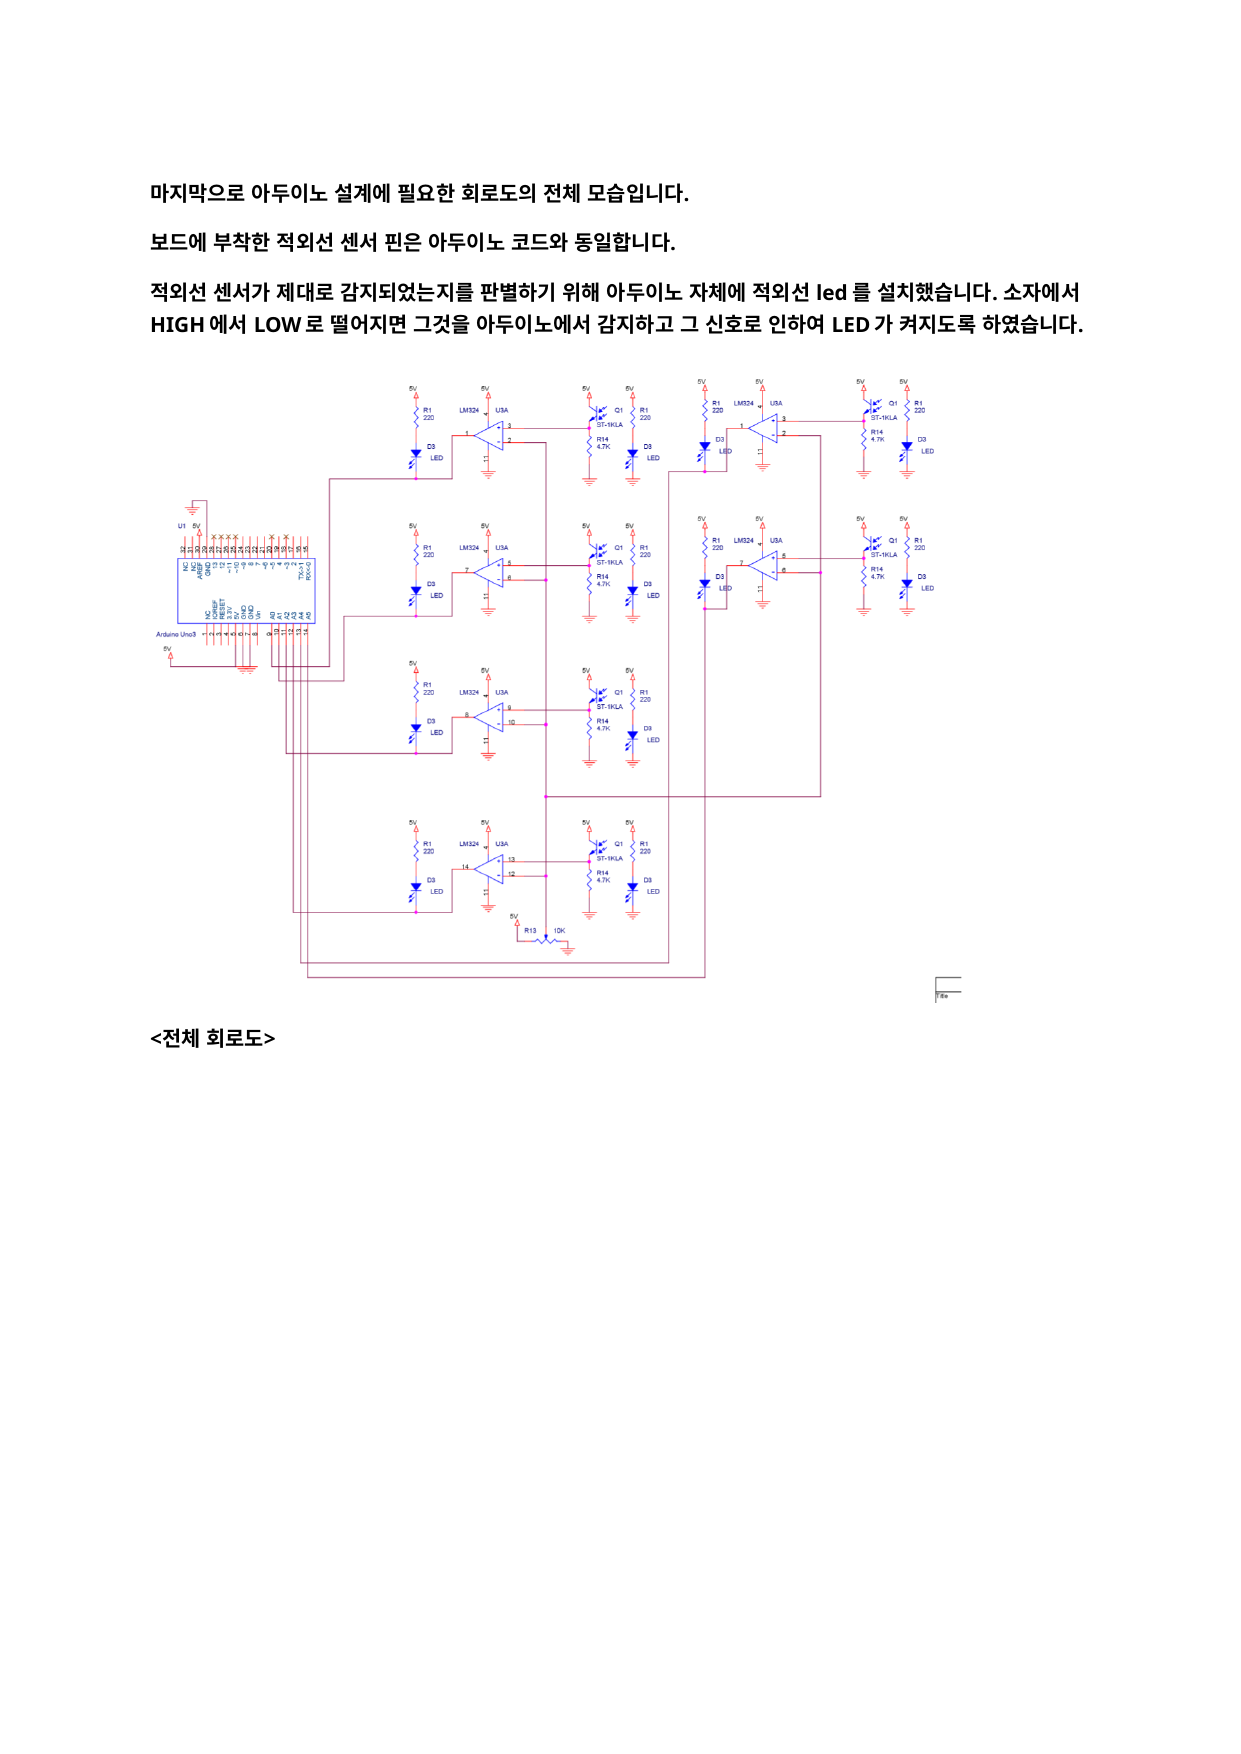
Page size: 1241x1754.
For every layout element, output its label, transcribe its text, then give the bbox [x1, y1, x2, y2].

picture [150, 358, 962, 1003]
text 마지막으로 아두이노 설계에 필요한 회로도의 전체 모습입니다. [150, 177, 1090, 207]
text <전체 회로도> [150, 1022, 1090, 1052]
text 보드에 부착한 적외선 센서 핀은 아두이노 코드와 동일합니다. [150, 227, 1090, 257]
text 적외선 센서가 제대로 감지되었는지를 판별하기 위해 아두이노 자체에 적외선 led를 설치했습니다. 소자에서 HIGH에서 LOW로 떨어지면 그것을 아두이노에서 감지하고 그 신호로 인하여 LED가 켜지도록 하였습니다. [150, 276, 1090, 339]
